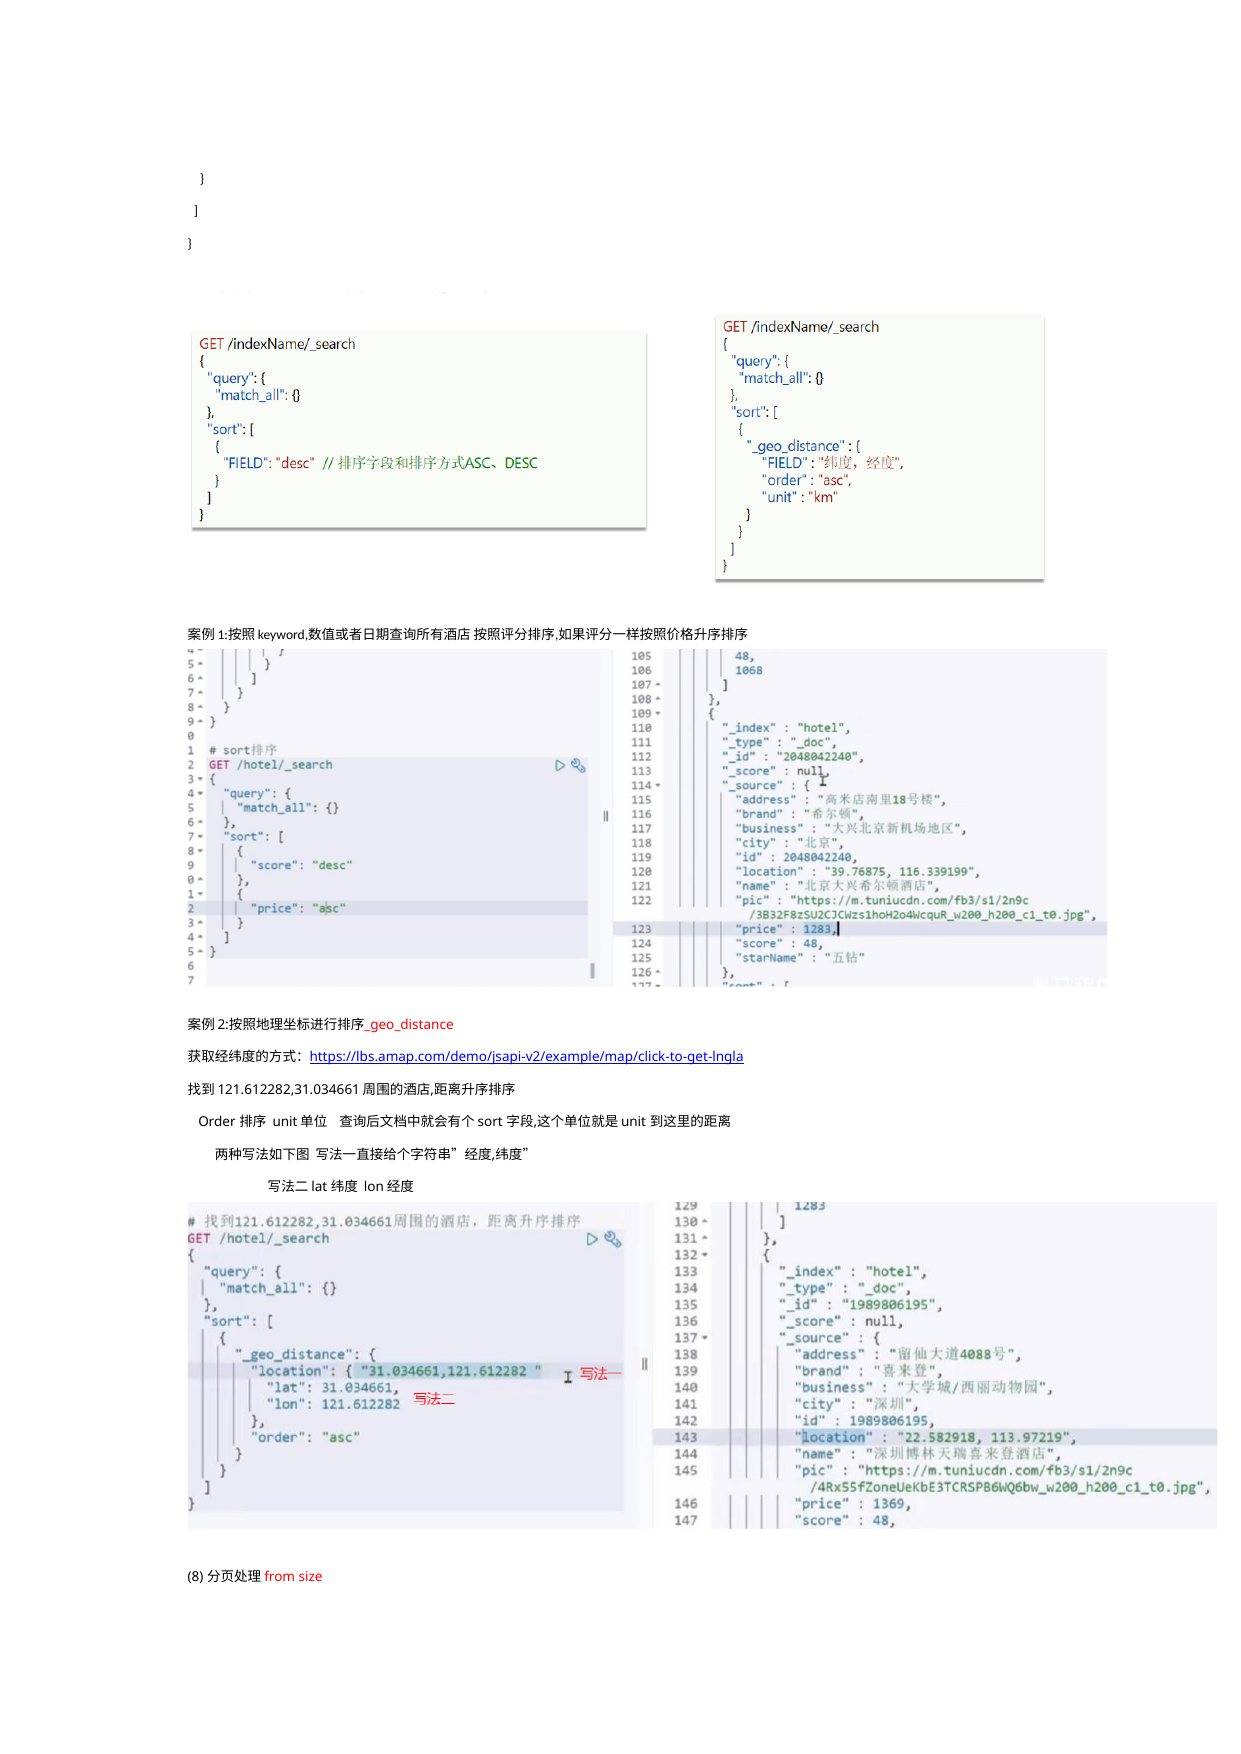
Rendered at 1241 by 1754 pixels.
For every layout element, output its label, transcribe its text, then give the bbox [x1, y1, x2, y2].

list 两种写法如下图 写法一直接给个字符串”经度,纬度” [187, 1137, 1053, 1169]
list 写法二 lat 纬度 lon经度 [187, 1169, 1053, 1202]
list 获取经纬度的方式：https://lbs.amap.com/demo/jsapi-v2/example/map/click-to-get-lngla [187, 1039, 1053, 1072]
picture [187, 292, 1053, 595]
list 案例2:按照地理坐标进行排序_geo_distance [187, 1007, 1053, 1039]
list } [187, 162, 1053, 194]
picture [187, 1202, 1218, 1529]
list 找到121.612282,31.034661周围的酒店,距离升序排序 [187, 1072, 1053, 1104]
list 案例1:按照keyword,数值或者日期查询所有酒店 按照评分排序,如果评分一样按照价格升序排序 [187, 617, 1053, 649]
list Order 排序 unit单位 查询后文档中就会有个sort 字段,这个单位就是unit 到这里的距离 [187, 1104, 1053, 1137]
list } [187, 227, 1053, 259]
picture [187, 649, 1108, 987]
list 分页处理 from size [187, 1559, 1053, 1592]
list ] [187, 194, 1053, 227]
